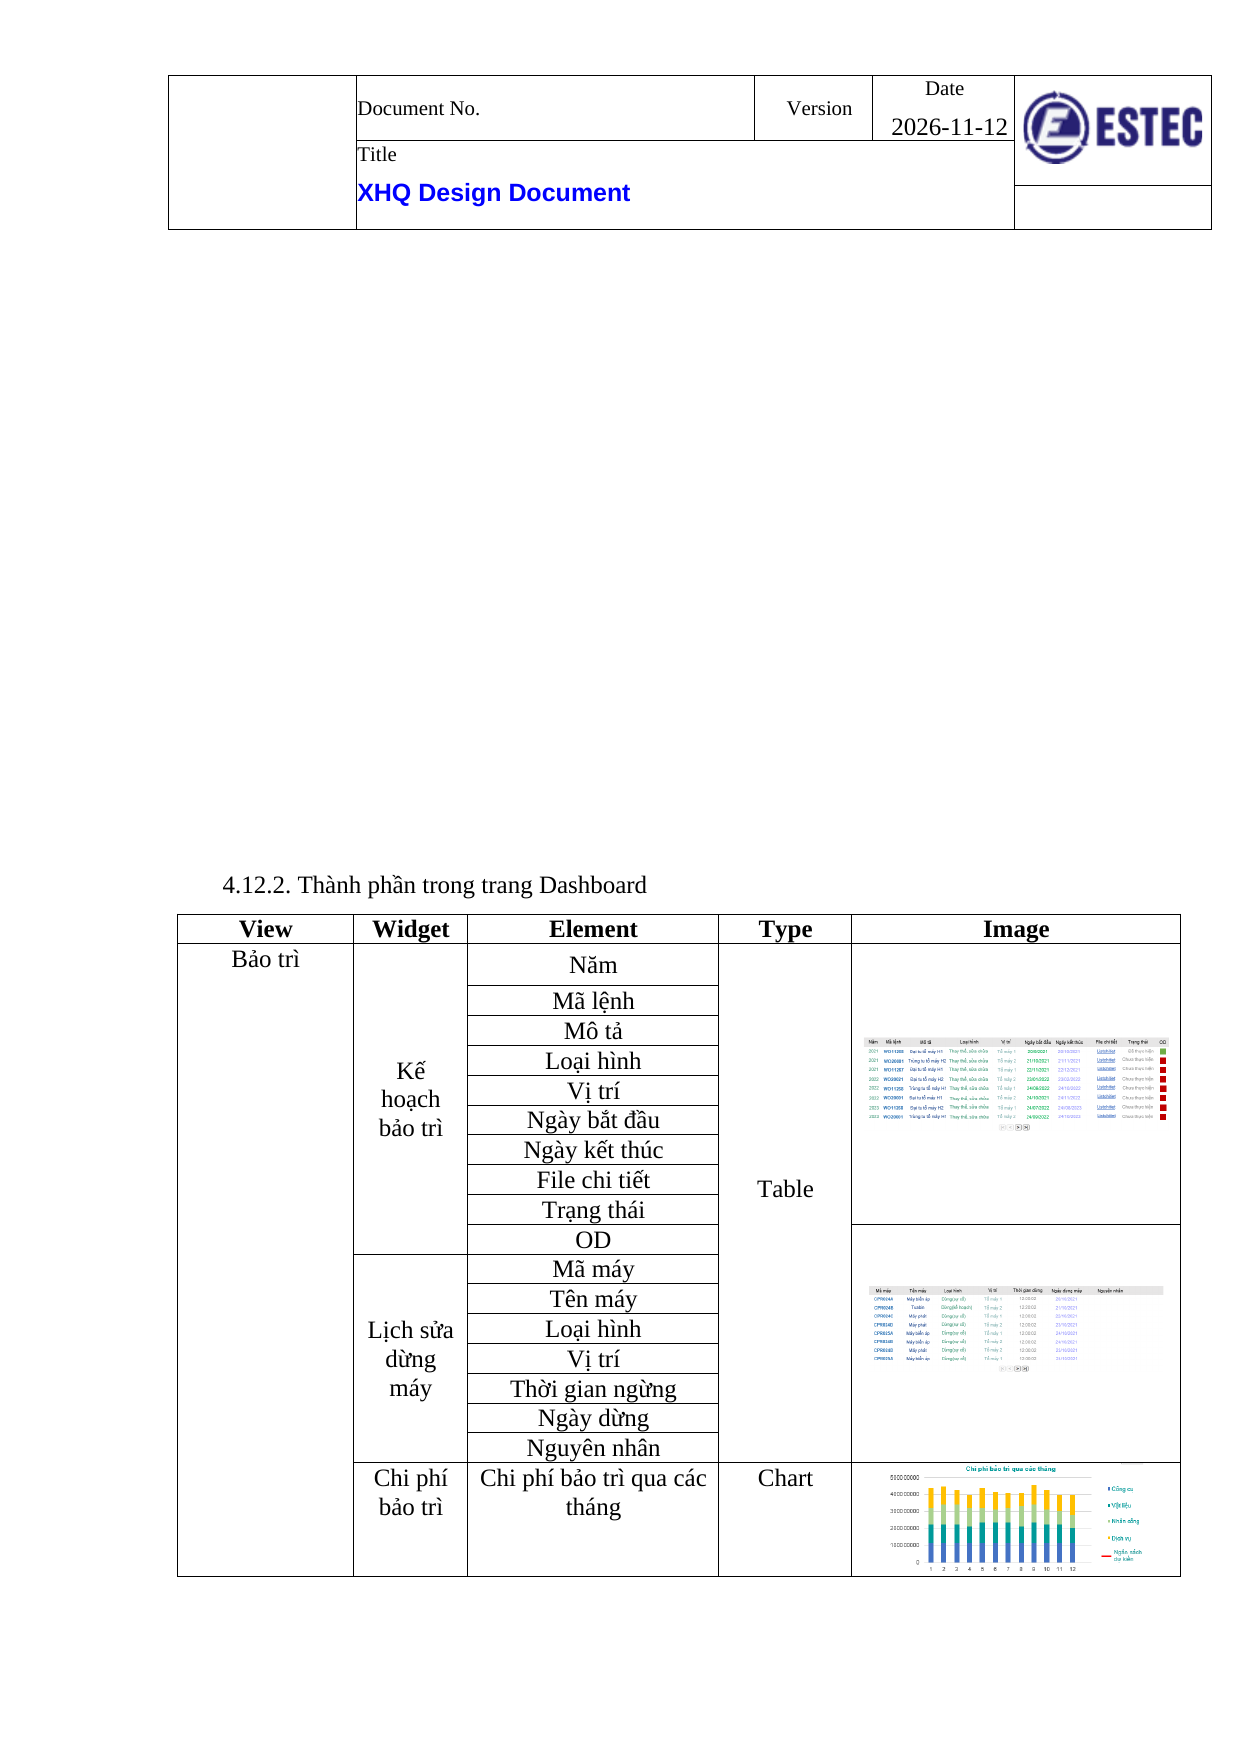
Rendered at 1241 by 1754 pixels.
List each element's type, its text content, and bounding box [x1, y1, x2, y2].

table_cell Tên máy [468, 1284, 718, 1313]
table_cell [852, 1463, 889, 1576]
table_cell Ngày dừng [468, 1404, 718, 1432]
table_cell Loại hình [468, 1046, 718, 1075]
table_header Widget [354, 915, 467, 943]
table_cell Chi phí bảo trì [354, 1463, 467, 1576]
list Thành phần trong trang Dashboard [222, 870, 1181, 899]
table_cell Nguyên nhân [468, 1433, 718, 1462]
picture [1023, 90, 1203, 164]
table_cell Lịch sửa dừng máy [354, 1255, 467, 1462]
table_cell [1144, 1463, 1180, 1576]
table_cell Table [719, 944, 851, 1462]
table_header Element [468, 915, 718, 943]
table_cell Chart [719, 1463, 851, 1576]
table_cell Loại hình [468, 1314, 718, 1343]
picture [889, 1463, 1144, 1576]
table_cell File chi tiết [468, 1165, 718, 1194]
table_header View [178, 915, 353, 943]
table_cell Chi phí bảo trì qua các tháng [468, 1463, 718, 1576]
picture [863, 1037, 1169, 1131]
table_cell Ngày bắt đầu [468, 1106, 718, 1134]
table_cell [852, 1225, 1180, 1462]
table_cell [852, 944, 1180, 1224]
picture [869, 1286, 1164, 1372]
table_cell Bảo trì [178, 944, 353, 1576]
table_cell Vị trí [468, 1344, 718, 1373]
table_header Image [852, 915, 1180, 943]
table_cell Vị trí [468, 1076, 718, 1104]
table_cell OD [468, 1225, 718, 1253]
table_cell Kế hoạch bảo trì [354, 944, 467, 1253]
table_cell Mã lệnh [468, 986, 718, 1015]
table_cell Thời gian ngừng [468, 1374, 718, 1402]
table_cell Mã máy [468, 1255, 718, 1283]
table_header Type [719, 915, 851, 943]
table_cell Trạng thái [468, 1195, 718, 1224]
table_cell Năm [468, 944, 718, 985]
table_cell Mô tả [468, 1016, 718, 1045]
table_cell Ngày kết thúc [468, 1135, 718, 1164]
